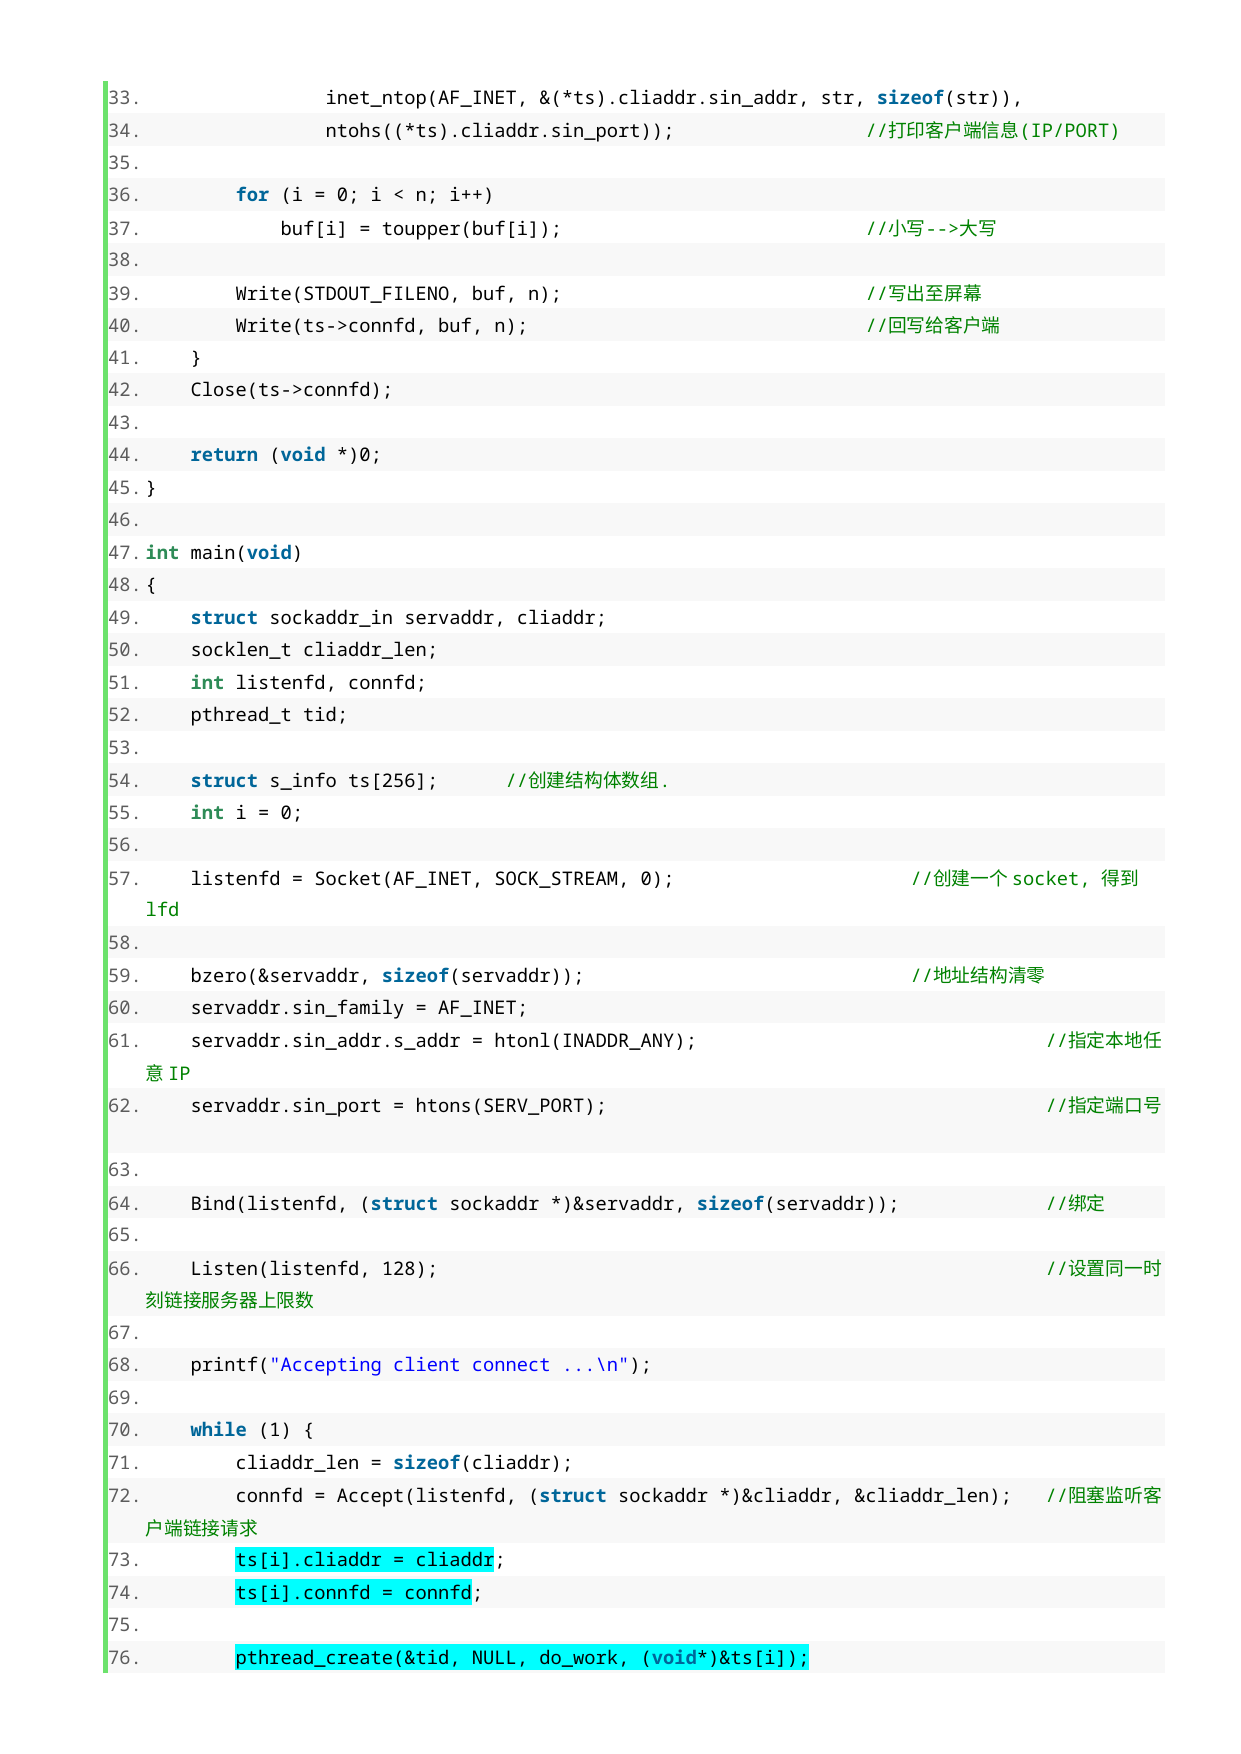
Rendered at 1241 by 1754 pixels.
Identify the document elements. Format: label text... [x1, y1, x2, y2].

list { [108, 568, 1165, 601]
list Write(STDOUT_FILENO, buf, n); //写出至屏幕 [108, 276, 1165, 308]
list ts[i].cliaddr = cliaddr; [108, 1543, 1165, 1576]
list buf[i] = toupper(buf[i]); //小写-->大写 [108, 211, 1165, 243]
list int listenfd, connfd; [108, 666, 1165, 698]
list int i = 0; [108, 796, 1165, 828]
list struct s_info ts[256]; //创建结构体数组. [108, 763, 1165, 796]
list printf("Accepting client connect ...\n"); [108, 1348, 1165, 1381]
list } [108, 341, 1165, 373]
list int main(void) [108, 536, 1165, 568]
list struct sockaddr_in servaddr, cliaddr; [108, 601, 1165, 633]
list listenfd = Socket(AF_INET, SOCK_STREAM, 0); //创建一个socket, 得到lfd [108, 861, 1165, 926]
list servaddr.sin_addr.s_addr = htonl(INADDR_ANY); //指定本地任意IP [108, 1023, 1165, 1088]
list Close(ts->connfd); [108, 373, 1165, 406]
list pthread_t tid; [108, 698, 1165, 731]
list ts[i].connfd = connfd; [108, 1576, 1165, 1608]
list Listen(listenfd, 128); //设置同一时刻链接服务器上限数 [108, 1251, 1165, 1316]
list return (void *)0; [108, 438, 1165, 471]
list for (i = 0; i < n; i++) [108, 178, 1165, 211]
list ntohs((*ts).cliaddr.sin_port)); //打印客户端信息(IP/PORT) [108, 113, 1165, 146]
list } [108, 471, 1165, 503]
list pthread_create(&tid, NULL, do_work, (void*)&ts[i]); [108, 1641, 1165, 1673]
list while (1) { [108, 1413, 1165, 1446]
list socklen_t cliaddr_len; [108, 633, 1165, 666]
list servaddr.sin_port = htons(SERV_PORT); //指定端口号 [108, 1088, 1165, 1153]
list bzero(&servaddr, sizeof(servaddr)); //地址结构清零 [108, 958, 1165, 991]
list Write(ts->connfd, buf, n); //回写给客户端 [108, 308, 1165, 341]
list cliaddr_len = sizeof(cliaddr); [108, 1446, 1165, 1478]
list inet_ntop(AF_INET, &(*ts).cliaddr.sin_addr, str, sizeof(str)), [108, 81, 1165, 113]
list connfd = Accept(listenfd, (struct sockaddr *)&cliaddr, &cliaddr_len); //阻塞监听客户端链接请求 [108, 1478, 1165, 1543]
list Bind(listenfd, (struct sockaddr *)&servaddr, sizeof(servaddr)); //绑定 [108, 1186, 1165, 1218]
list servaddr.sin_family = AF_INET; [108, 991, 1165, 1023]
